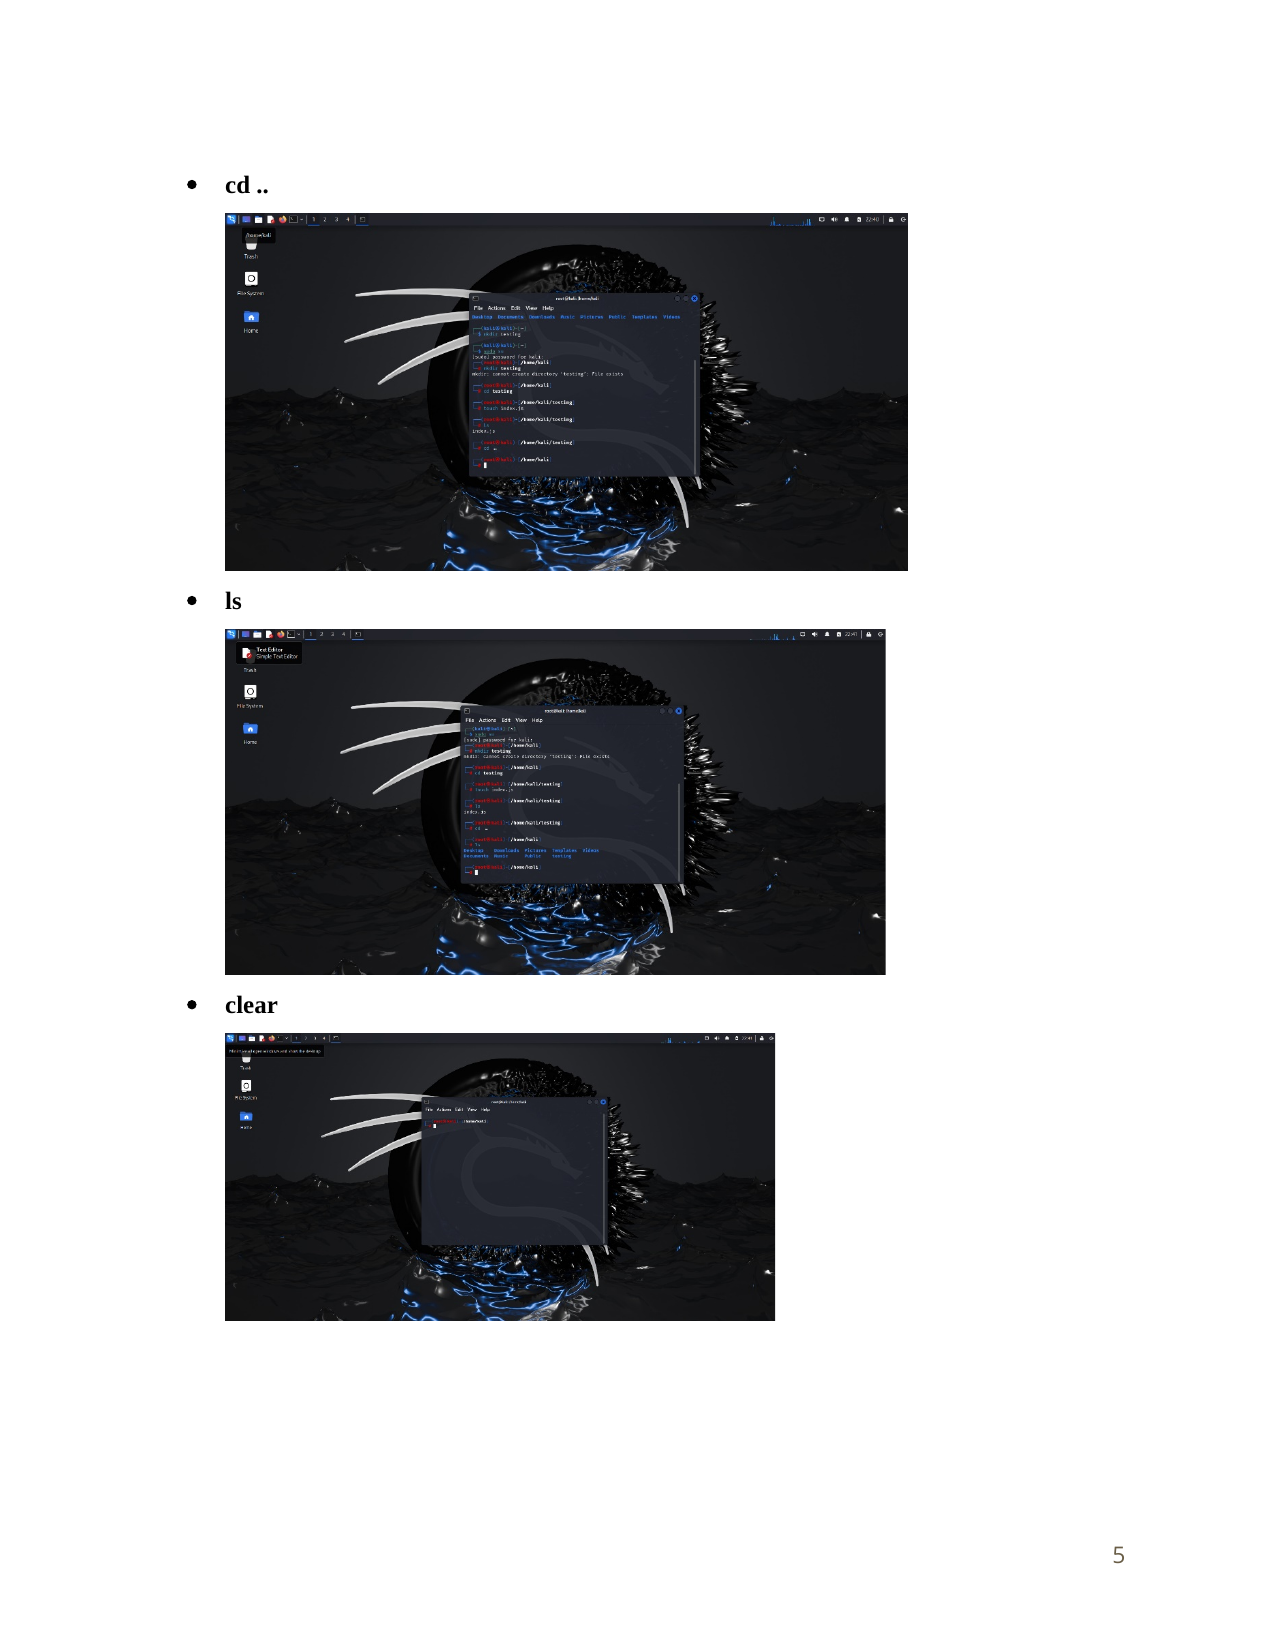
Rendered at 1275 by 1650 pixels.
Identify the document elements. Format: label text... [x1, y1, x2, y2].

picture [225, 629, 886, 975]
picture [225, 1033, 775, 1321]
list cd .. [187, 170, 1125, 199]
list ls [187, 586, 1125, 615]
picture [225, 213, 908, 571]
list clear [187, 990, 1125, 1019]
